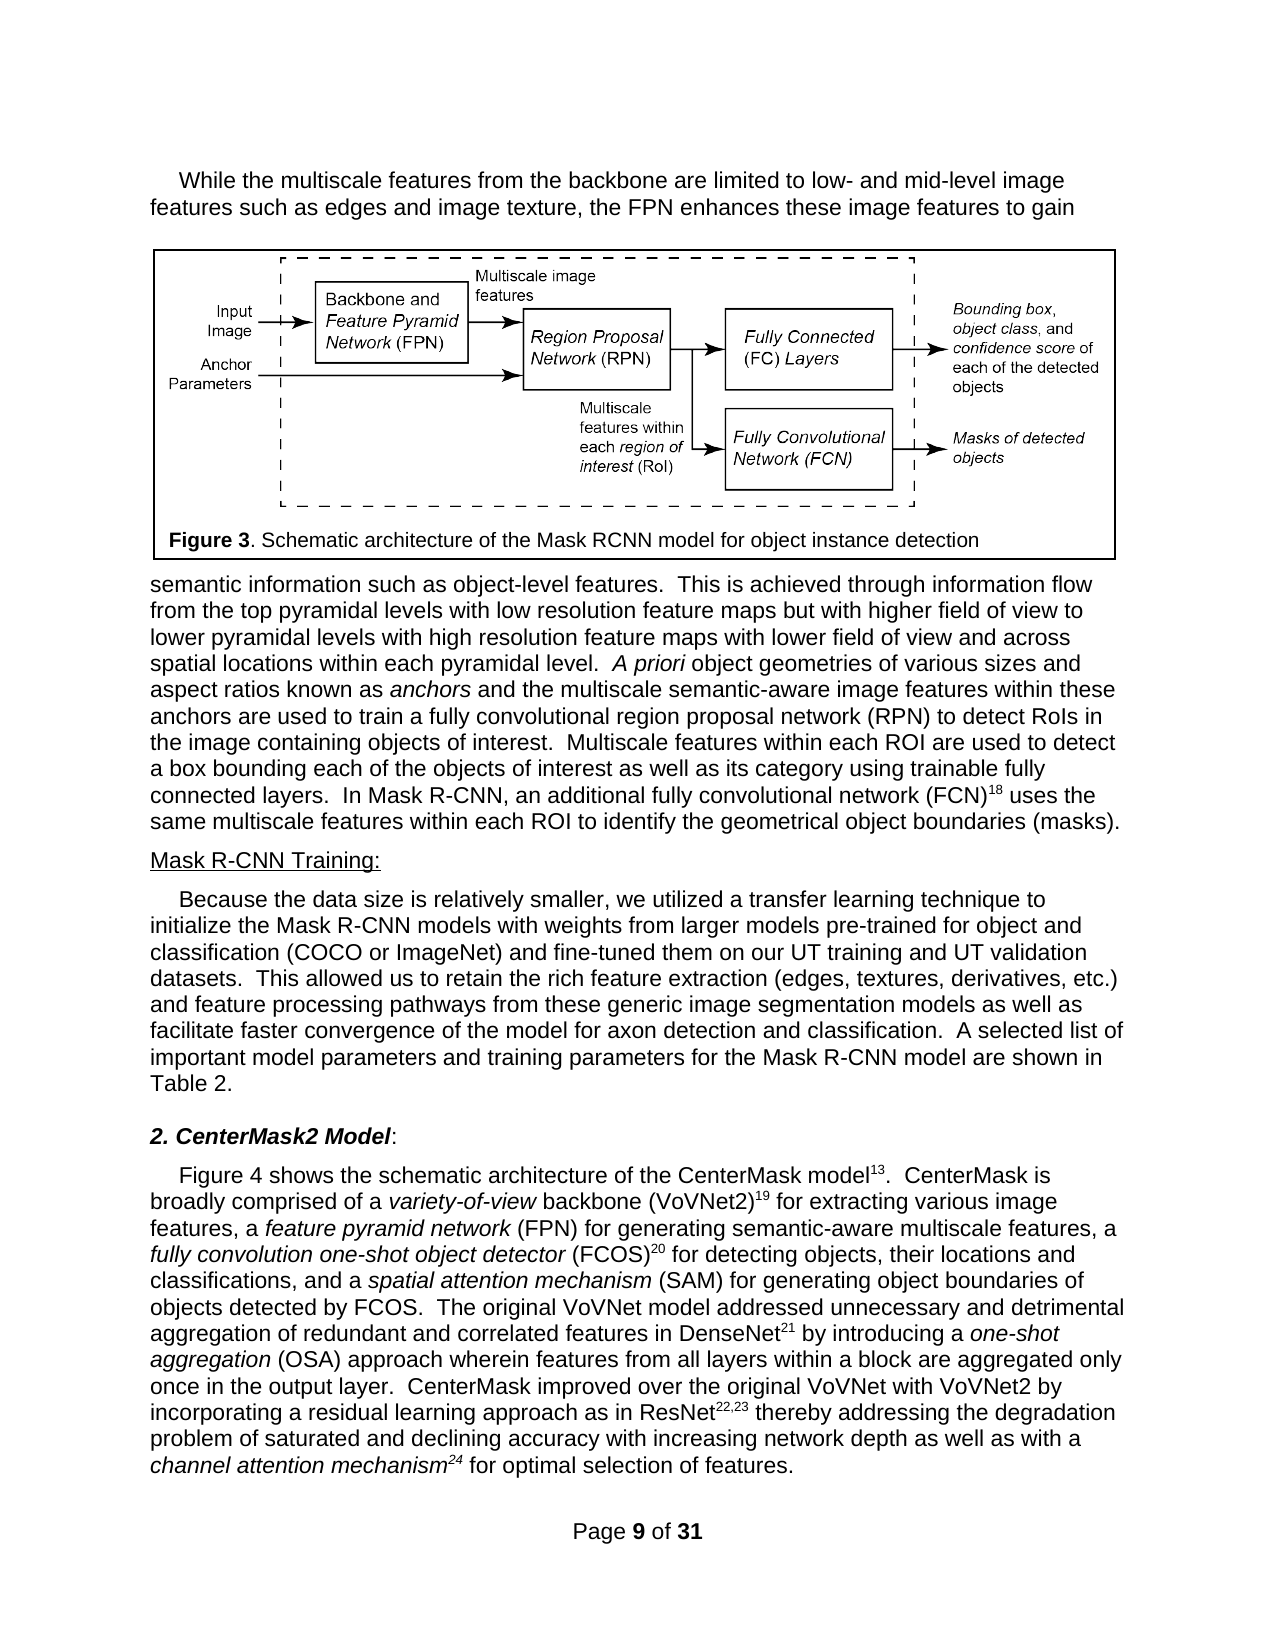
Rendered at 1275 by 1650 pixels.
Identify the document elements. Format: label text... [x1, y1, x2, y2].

text Figure 4 shows the schematic architecture of the CenterMask model. CenterMask is broadly comprised of a variety-of-view backbone (VoVNet2) for extracting various image features, a feature pyramid network (FPN) for generating semantic-aware multiscale features, a fully convolution one-shot object detector (FCOS) for detecting objects, their locations and classifications, and a spatial attention mechanism (SAM) for generating object boundaries of objects detected by FCOS. The original VoVNet model addressed unnecessary and detrimental aggregation of redundant and correlated features in DenseNet by introducing a one-shot aggregation (OSA) approach wherein features from all layers within a block are aggregated only once in the output layer. CenterMask improved over the original VoVNet with VoVNet2 by incorporating a residual learning approach as in ResNet thereby addressing the degradation problem of saturated and declining accuracy with increasing network depth as well as with a channel attention mechanism for optimal selection of features. [150, 1162, 1125, 1478]
text Because the data size is relatively smaller, we utilized a transfer learning technique to initialize the Mask R-CNN models with weights from larger models pre-trained for object and classification (COCO or ImageNet) and fine-tuned them on our UT training and UT validation datasets. This allowed us to retain the rich feature extraction (edges, textures, derivatives, etc.) and feature processing pathways from these generic image segmentation models as well as facilitate faster convergence of the model for axon detection and classification. A selected list of important model parameters and training parameters for the Mask R-CNN model are shown in Table 2. [150, 886, 1125, 1097]
picture [168, 257, 1099, 507]
text Mask R-CNN Training: [150, 847, 1125, 873]
text 2. CenterMask2 Model: [150, 1123, 1125, 1149]
